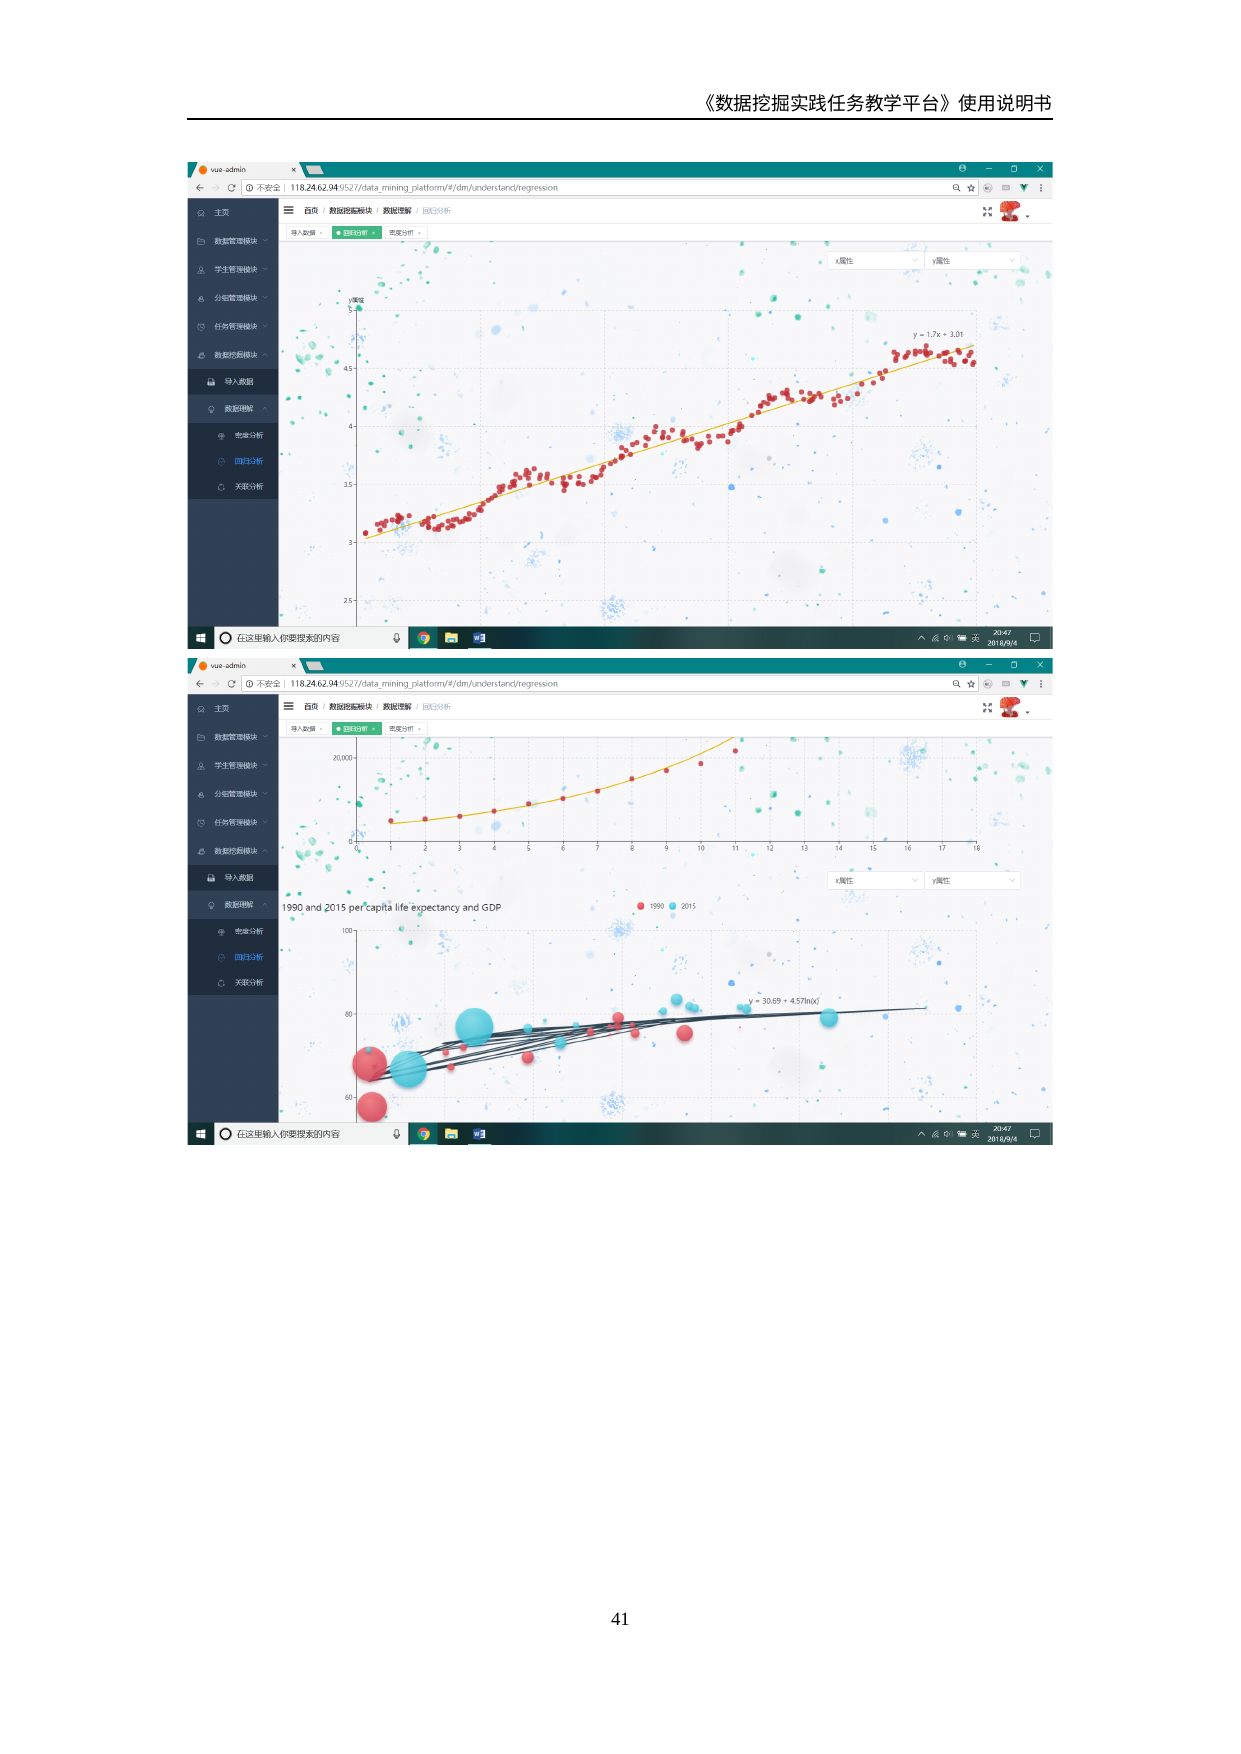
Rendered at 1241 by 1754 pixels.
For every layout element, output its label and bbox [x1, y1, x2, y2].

picture [187, 658, 1053, 1145]
picture [187, 162, 1053, 649]
